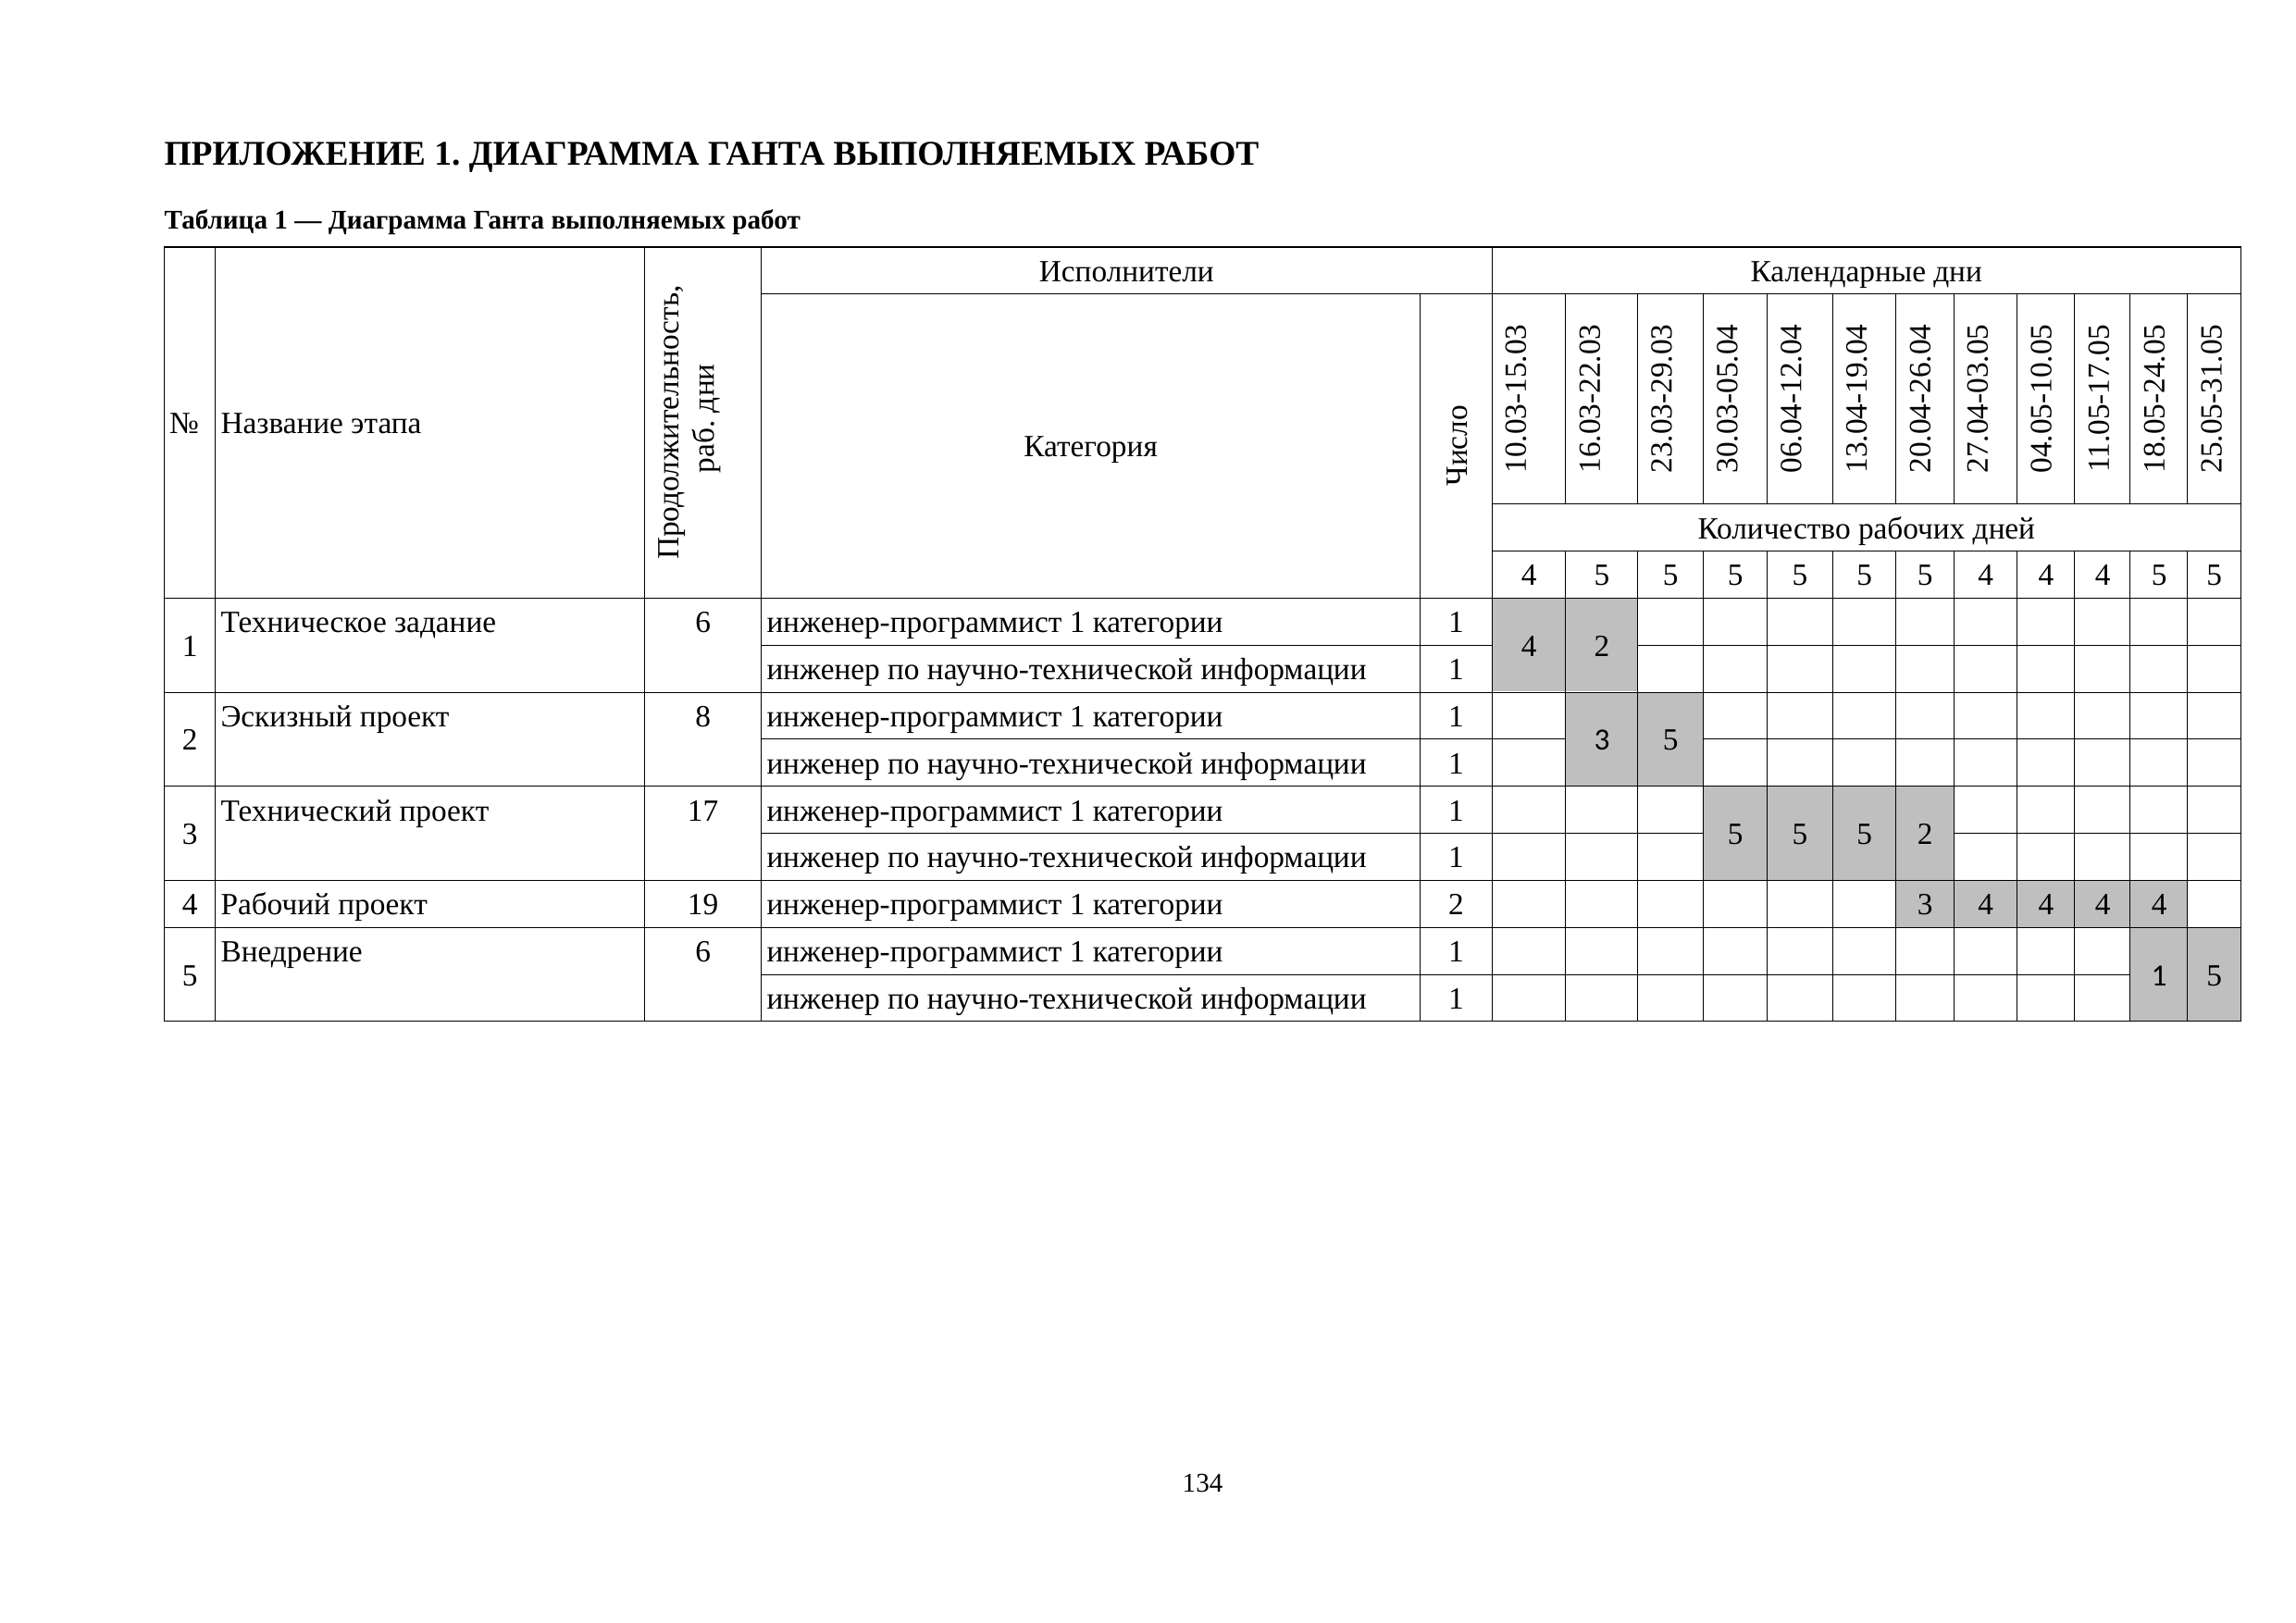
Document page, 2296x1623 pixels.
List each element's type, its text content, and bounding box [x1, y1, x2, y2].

table_cell 5 [1566, 551, 1637, 598]
table_cell 4 [1955, 551, 2017, 598]
table_cell [2075, 928, 2129, 973]
table_cell [1833, 739, 1895, 786]
table_cell 1 [1421, 693, 1492, 738]
table_cell 13.04-19.04 [1833, 294, 1895, 503]
table_cell инженер-программист 1 категории [762, 787, 1420, 833]
table_cell [2130, 693, 2187, 738]
table_cell [1955, 928, 2017, 973]
table_cell Количество рабочих дней [1493, 504, 2240, 551]
table_cell 4 [1493, 599, 1565, 691]
table_cell 5 [1896, 551, 1954, 598]
table_cell [1896, 975, 1954, 1021]
table_header № [165, 248, 215, 598]
subtitle ПРИЛОЖЕНИЕ 1. ДИАГРАММА ГАНТА ВЫПОЛНЯЕМЫХ РАБОТ [164, 132, 2240, 172]
table_cell Техническое задание [216, 599, 644, 691]
table_cell [2188, 881, 2240, 927]
table_cell [2130, 834, 2187, 880]
table_cell [1896, 928, 1954, 973]
table_header Календарные дни [1493, 248, 2240, 293]
table_cell [1768, 881, 1832, 927]
table_cell [1768, 693, 1832, 738]
table_cell [2075, 787, 2129, 833]
table_cell 4 [1955, 881, 2017, 927]
table_cell инженер по научно-технической информации [762, 739, 1420, 786]
table_cell [2017, 739, 2074, 786]
table_cell [2075, 693, 2129, 738]
table_cell [2017, 693, 2074, 738]
table_cell [1955, 693, 2017, 738]
table_cell [2188, 646, 2240, 691]
table_cell [1704, 975, 1767, 1021]
table_cell 4 [2075, 551, 2129, 598]
table_cell [1955, 975, 2017, 1021]
table_cell 27.04-03.05 [1955, 294, 2017, 503]
table_cell 5 [1833, 551, 1895, 598]
table_cell Технический проект [216, 787, 644, 880]
table_cell 5 [165, 928, 215, 1021]
table_cell [1704, 599, 1767, 645]
table_cell 5 [2188, 928, 2240, 1021]
table_cell [1833, 881, 1895, 927]
table_cell [1638, 787, 1703, 833]
table_cell 1 [1421, 646, 1492, 691]
table_cell [2017, 928, 2074, 973]
table_cell 1 [1421, 834, 1492, 880]
table_cell инженер-программист 1 категории [762, 881, 1420, 927]
table_cell 1 [1421, 787, 1492, 833]
table_cell [2017, 646, 2074, 691]
table_cell [1833, 693, 1895, 738]
table_cell [2017, 975, 2074, 1021]
table_cell 4 [2017, 551, 2074, 598]
table_cell [1638, 834, 1703, 880]
table_cell [1638, 975, 1703, 1021]
table_cell [2130, 739, 2187, 786]
table_cell [1704, 881, 1767, 927]
table_cell 04.05-10.05 [2017, 294, 2074, 503]
table_header Продолжительность, раб. дни [645, 248, 761, 598]
table_cell 18.05-24.05 [2130, 294, 2187, 503]
table_cell [1566, 834, 1637, 880]
table_cell 10.03-15.03 [1493, 294, 1565, 503]
table_cell 17 [645, 787, 761, 880]
table_cell 5 [1638, 693, 1703, 786]
table_cell 1 [1421, 928, 1492, 973]
table_cell [1638, 881, 1703, 927]
table_cell 1 [1421, 599, 1492, 645]
table_cell 23.03-29.03 [1638, 294, 1703, 503]
table_cell 19 [645, 881, 761, 927]
table_cell [2017, 787, 2074, 833]
table_cell [1493, 975, 1565, 1021]
table_cell [1638, 599, 1703, 645]
table_cell [1493, 787, 1565, 833]
table_cell 06.04-12.04 [1768, 294, 1832, 503]
table_cell 5 [1833, 787, 1895, 880]
table_header Исполнители [762, 248, 1492, 293]
table_cell 2 [1421, 881, 1492, 927]
table_cell [2075, 646, 2129, 691]
table_cell 4 [2075, 881, 2129, 927]
table_cell [1896, 693, 1954, 738]
table_cell 4 [2130, 881, 2187, 927]
table_cell [2188, 739, 2240, 786]
table_cell [1955, 599, 2017, 645]
table_cell 5 [1638, 551, 1703, 598]
table_cell [2017, 834, 2074, 880]
table_cell 1 [165, 599, 215, 691]
table_cell [1493, 739, 1565, 786]
table_cell [1566, 787, 1637, 833]
table_cell [1833, 928, 1895, 973]
table_cell 5 [1768, 787, 1832, 880]
table_cell 4 [1493, 551, 1565, 598]
table_cell инженер-программист 1 категории [762, 599, 1420, 645]
table_cell 3 [1896, 881, 1954, 927]
table_cell [1704, 928, 1767, 973]
table_cell [1955, 646, 2017, 691]
table_cell 5 [1768, 551, 1832, 598]
table_cell [1493, 693, 1565, 738]
table_cell [2075, 739, 2129, 786]
table_cell [1493, 928, 1565, 973]
table_cell Рабочий проект [216, 881, 644, 927]
table_cell [2188, 693, 2240, 738]
table_cell [1768, 739, 1832, 786]
table_cell [2130, 599, 2187, 645]
table_cell [1833, 975, 1895, 1021]
table_cell [1638, 646, 1703, 691]
table_cell [1896, 739, 1954, 786]
table_cell [2075, 599, 2129, 645]
table_cell 2 [1896, 787, 1954, 880]
table_cell 5 [2188, 551, 2240, 598]
table_cell 2 [165, 693, 215, 786]
table_cell [2188, 599, 2240, 645]
table_cell [1833, 599, 1895, 645]
table_cell [1768, 599, 1832, 645]
table_cell [2188, 834, 2240, 880]
table_cell [2188, 787, 2240, 833]
table_cell [1493, 881, 1565, 927]
table_cell 5 [2130, 551, 2187, 598]
table_cell Эскизный проект [216, 693, 644, 786]
table_cell 20.04-26.04 [1896, 294, 1954, 503]
table_cell 11.05-17.05 [2075, 294, 2129, 503]
table_cell 5 [1704, 787, 1767, 880]
table_cell [1566, 881, 1637, 927]
table_cell 2 [1566, 599, 1637, 691]
table_cell инженер по научно-технической информации [762, 975, 1420, 1021]
table_cell инженер по научно-технической информации [762, 834, 1420, 880]
table_cell [1896, 646, 1954, 691]
table_cell [1833, 646, 1895, 691]
table_cell 30.03-05.04 [1704, 294, 1767, 503]
table_cell [1955, 834, 2017, 880]
table_cell 16.03-22.03 [1566, 294, 1637, 503]
table_cell [2130, 787, 2187, 833]
table_cell [1768, 646, 1832, 691]
table_cell 1 [1421, 975, 1492, 1021]
table_cell 3 [165, 787, 215, 880]
table_cell [1704, 693, 1767, 738]
table_cell 25.05-31.05 [2188, 294, 2240, 503]
table_cell 4 [2017, 881, 2074, 927]
table_cell [1704, 739, 1767, 786]
table_cell инженер по научно-технической информации [762, 646, 1420, 691]
table_cell 3 [1566, 693, 1637, 786]
table_cell 6 [645, 599, 761, 691]
table_cell [1493, 834, 1565, 880]
table_cell 4 [165, 881, 215, 927]
table_cell инженер-программист 1 категории [762, 928, 1420, 973]
table_cell Число [1421, 294, 1492, 598]
table_cell инженер-программист 1 категории [762, 693, 1420, 738]
table_cell Категория [762, 294, 1420, 598]
table_cell [2075, 975, 2129, 1021]
table_cell [1955, 739, 2017, 786]
table_cell [1768, 975, 1832, 1021]
table_cell [1955, 787, 2017, 833]
table_cell [1638, 928, 1703, 973]
table_cell [1896, 599, 1954, 645]
table_cell 1 [1421, 739, 1492, 786]
table_cell [1768, 928, 1832, 973]
table_cell [1704, 646, 1767, 691]
table_cell [1566, 928, 1637, 973]
table_cell [2017, 599, 2074, 645]
table_cell [2075, 834, 2129, 880]
table_cell Внедрение [216, 928, 644, 1021]
table_header Название этапа [216, 248, 644, 598]
table_cell [1566, 975, 1637, 1021]
table_cell 1 [2130, 928, 2187, 1021]
table_cell 5 [1704, 551, 1767, 598]
table_cell 8 [645, 693, 761, 786]
table_cell [2130, 646, 2187, 691]
table_cell 6 [645, 928, 761, 1021]
